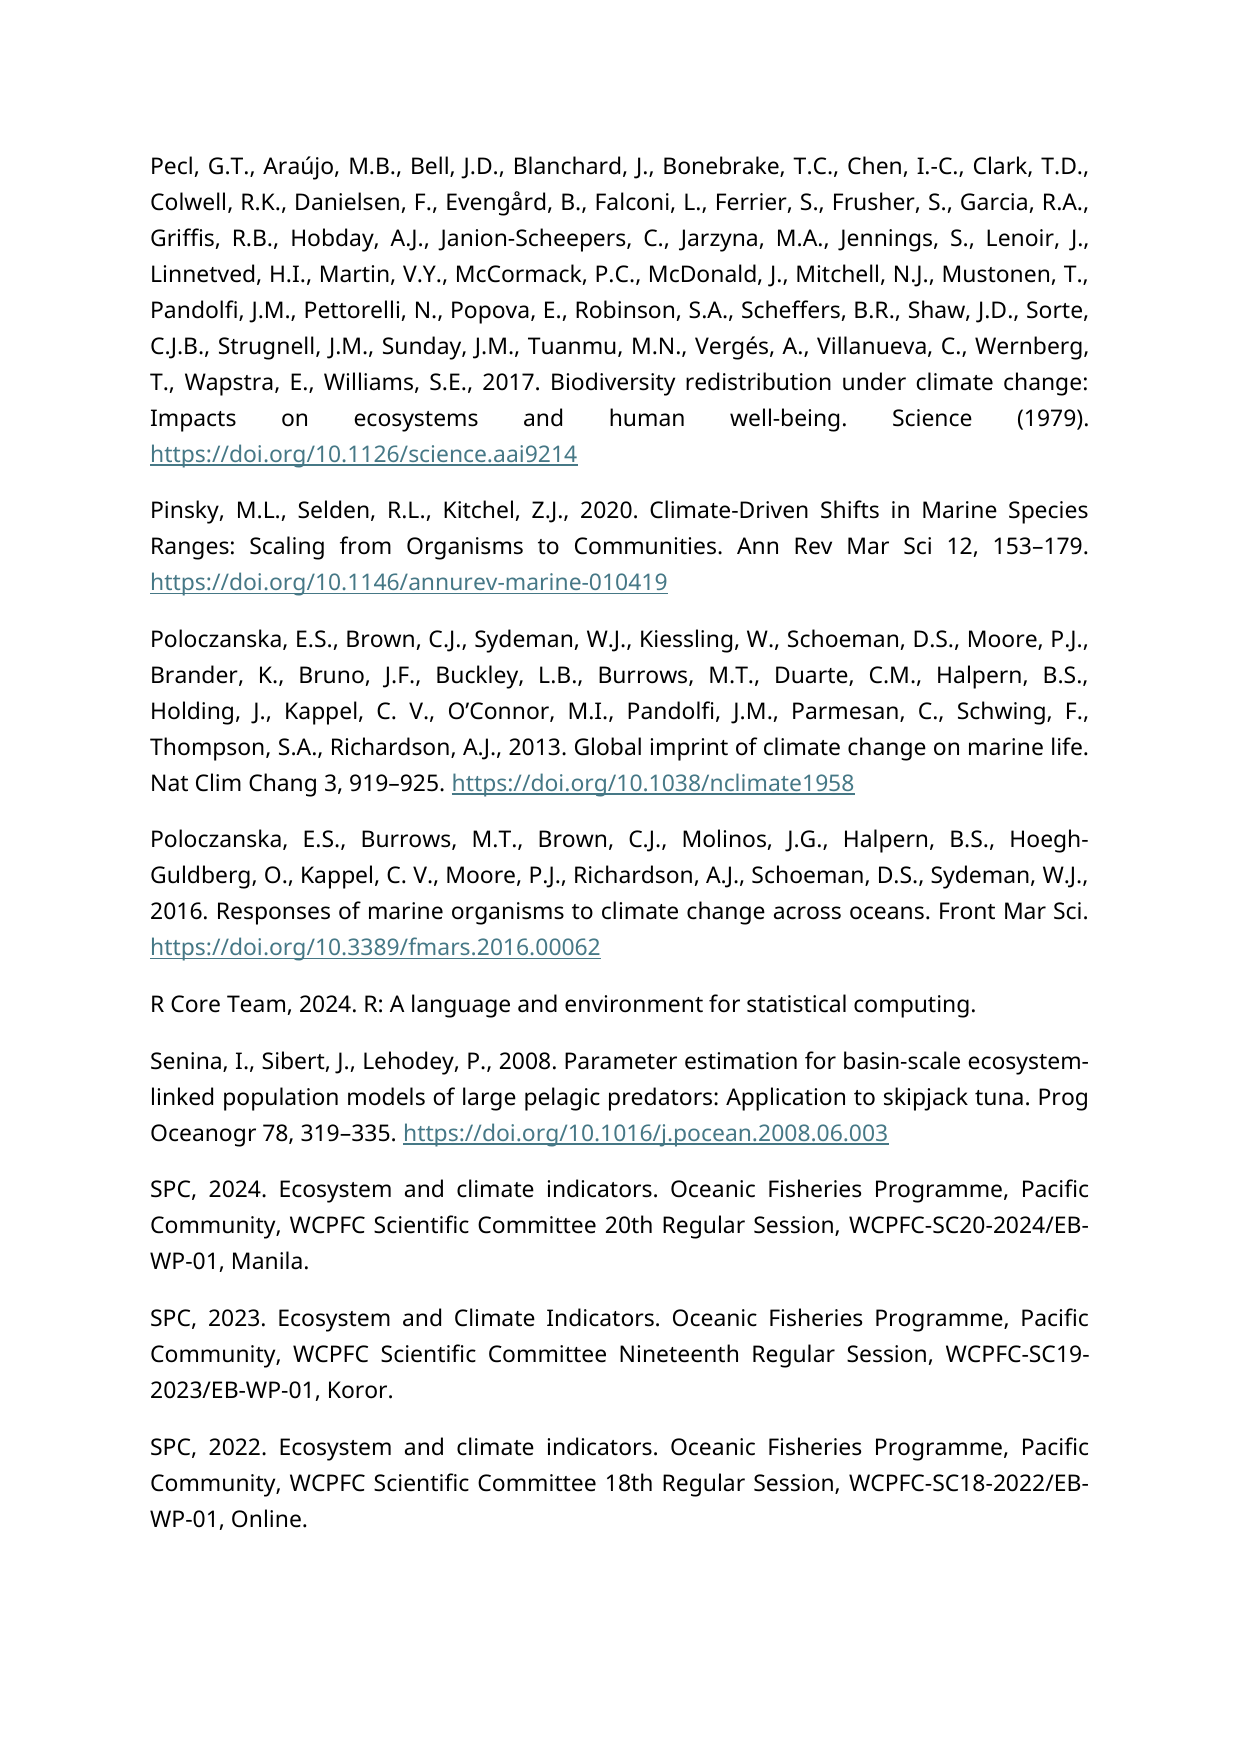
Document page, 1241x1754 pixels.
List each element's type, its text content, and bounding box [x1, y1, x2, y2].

text Poloczanska, E.S., Burrows, M.T., Brown, C.J., Molinos, J.G., Halpern, B.S., Hoegh-Guldberg, O., Kappel, C. V., Moore, P.J., Richardson, A.J., Schoeman, D.S., Sydeman, W.J., 2016. Responses of marine organisms to climate change across oceans. Front Mar Sci. https://doi.org/10.3389/fmars.2016.00062 [150, 823, 1090, 962]
text Senina, I., Sibert, J., Lehodey, P., 2008. Parameter estimation for basin-scale ecosystem-linked population models of large pelagic predators: Application to skipjack tuna. Prog Oceanogr 78, 319–335. https://doi.org/10.1016/j.pocean.2008.06.003 [150, 1045, 1090, 1148]
text R Core Team, 2024. R: A language and environment for statistical computing. [150, 988, 1090, 1019]
text SPC, 2023. Ecosystem and Climate Indicators. Oceanic Fisheries Programme, Pacific Community, WCPFC Scientific Committee Nineteenth Regular Session, WCPFC-SC19-2023/EB-WP-01, Koror. [150, 1302, 1090, 1405]
text Poloczanska, E.S., Brown, C.J., Sydeman, W.J., Kiessling, W., Schoeman, D.S., Moore, P.J., Brander, K., Bruno, J.F., Buckley, L.B., Burrows, M.T., Duarte, C.M., Halpern, B.S., Holding, J., Kappel, C. V., O’Connor, M.I., Pandolfi, J.M., Parmesan, C., Schwing, F., Thompson, S.A., Richardson, A.J., 2013. Global imprint of climate change on marine life. Nat Clim Chang 3, 919–925. https://doi.org/10.1038/nclimate1958 [150, 623, 1090, 798]
text SPC, 2022. Ecosystem and climate indicators. Oceanic Fisheries Programme, Pacific Community, WCPFC Scientific Committee 18th Regular Session, WCPFC-SC18-2022/EB-WP-01, Online. [150, 1431, 1090, 1534]
text Pecl, G.T., Araújo, M.B., Bell, J.D., Blanchard, J., Bonebrake, T.C., Chen, I.-C., Clark, T.D., Colwell, R.K., Danielsen, F., Evengård, B., Falconi, L., Ferrier, S., Frusher, S., Garcia, R.A., Griffis, R.B., Hobday, A.J., Janion-Scheepers, C., Jarzyna, M.A., Jennings, S., Lenoir, J., Linnetved, H.I., Martin, V.Y., McCormack, P.C., McDonald, J., Mitchell, N.J., Mustonen, T., Pandolfi, J.M., Pettorelli, N., Popova, E., Robinson, S.A., Scheffers, B.R., Shaw, J.D., Sorte, C.J.B., Strugnell, J.M., Sunday, J.M., Tuanmu, M.N., Vergés, A., Villanueva, C., Wernberg, T., Wapstra, E., Williams, S.E., 2017. Biodiversity redistribution under climate change: Impacts on ecosystems and human well-being. Science (1979). https://doi.org/10.1126/science.aai9214 [150, 150, 1090, 469]
text Pinsky, M.L., Selden, R.L., Kitchel, Z.J., 2020. Climate-Driven Shifts in Marine Species Ranges: Scaling from Organisms to Communities. Ann Rev Mar Sci 12, 153–179. https://doi.org/10.1146/annurev-marine-010419 [150, 494, 1090, 597]
text SPC, 2024. Ecosystem and climate indicators. Oceanic Fisheries Programme, Pacific Community, WCPFC Scientific Committee 20th Regular Session, WCPFC-SC20-2024/EB-WP-01, Manila. [150, 1173, 1090, 1277]
